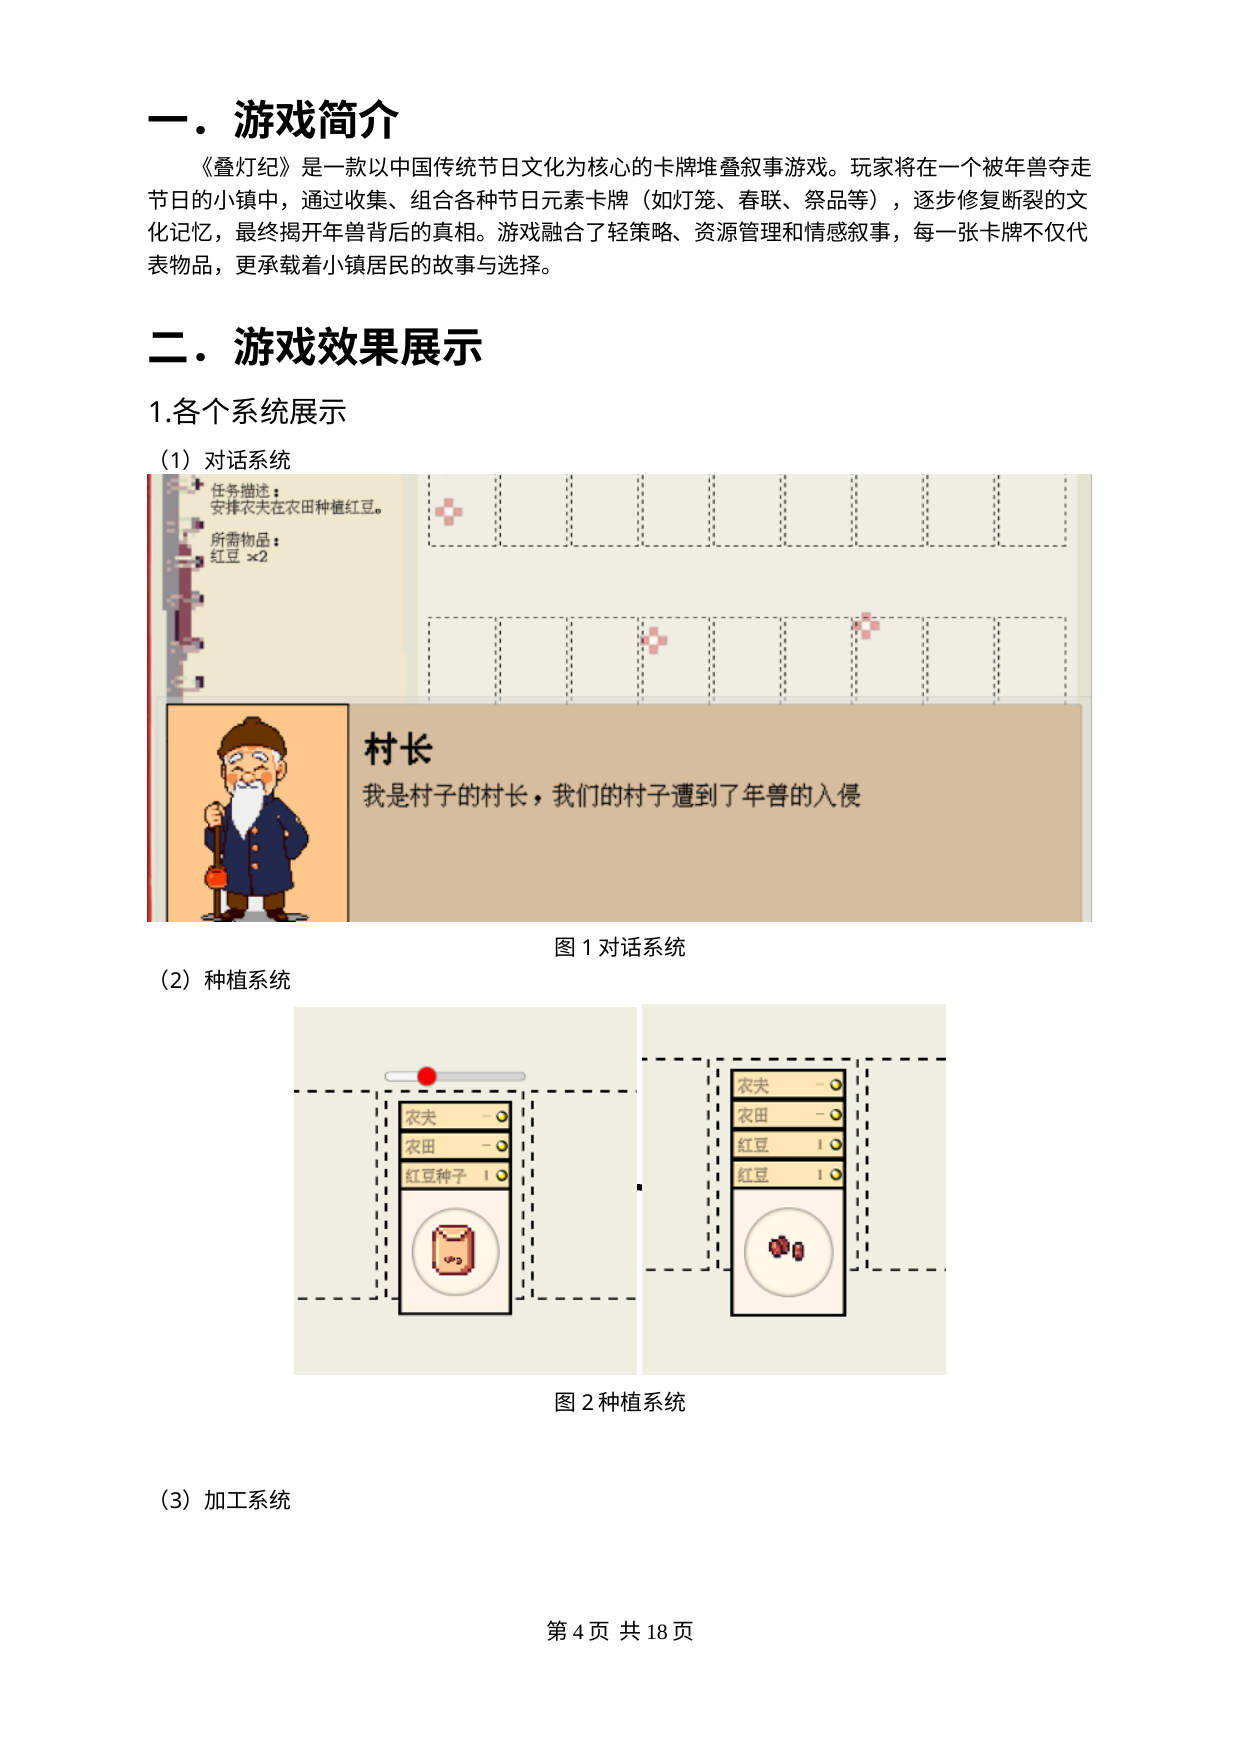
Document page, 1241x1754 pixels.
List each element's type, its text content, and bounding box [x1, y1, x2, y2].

text （1）对话系统 [148, 442, 1092, 474]
text （2）种植系统 [148, 962, 1092, 995]
picture [642, 1004, 946, 1375]
subtitle 游戏简介 [148, 85, 1092, 150]
text 《叠灯纪》是一款以中国传统节日文化为核心的卡牌堆叠叙事游戏。玩家将在一个被年兽夺走节日的小镇中，通过收集、组合各种节日元素卡牌（如灯笼、春联、祭品等），逐步修复断裂的文化记忆，最终揭开年兽背后的真相。游戏融合了轻策略、资源管理和情感叙事，每一张卡牌不仅代表物品，更承载着小镇居民的故事与选择。 [148, 150, 1092, 280]
text 图 2种植系统 [148, 1385, 1092, 1417]
picture [147, 474, 1093, 922]
text （3）加工系统 [148, 1482, 1092, 1515]
picture [294, 1007, 637, 1375]
text 图 1 对话系统 [148, 930, 1092, 962]
text 1.各个系统展示 [148, 377, 1092, 442]
subtitle 游戏效果展示 [148, 312, 1092, 377]
